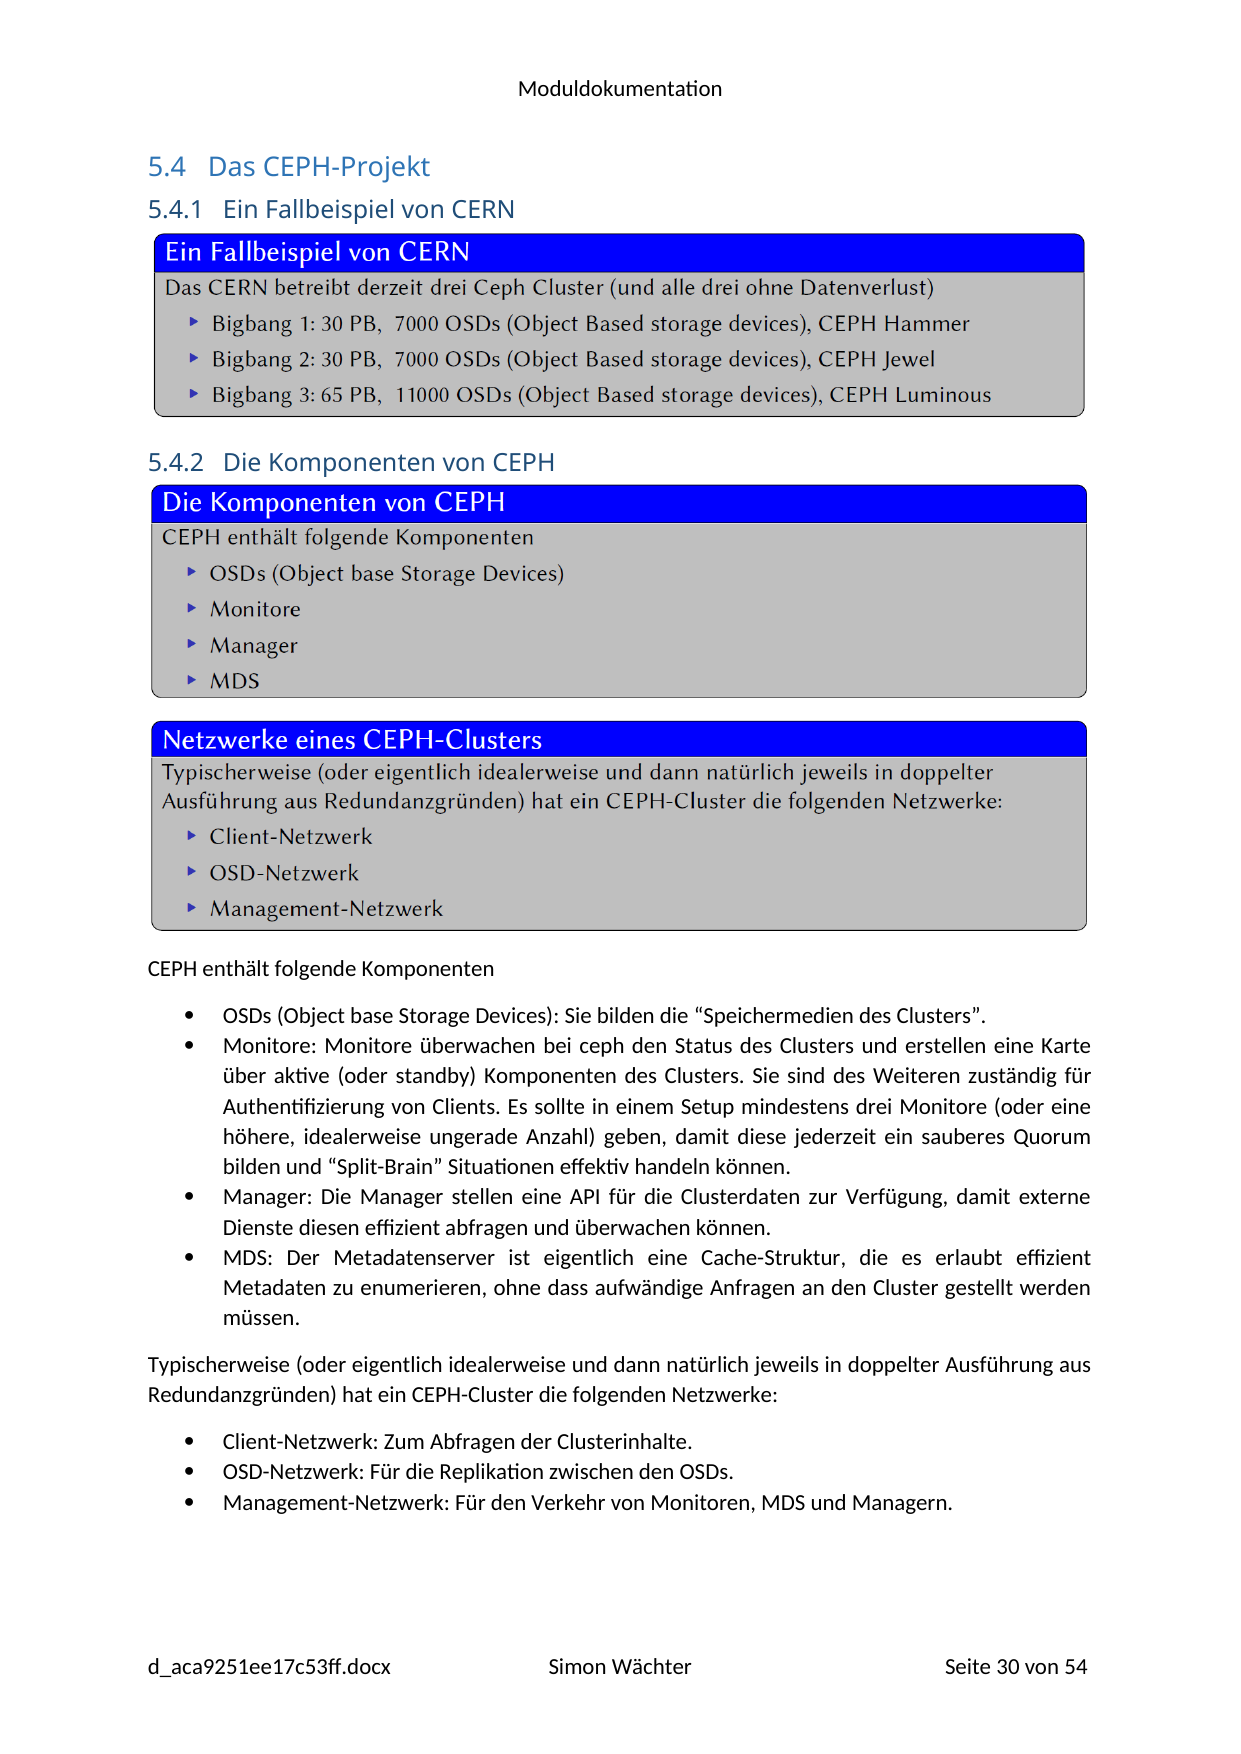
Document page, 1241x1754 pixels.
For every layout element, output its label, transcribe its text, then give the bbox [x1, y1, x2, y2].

list OSD-Netzwerk: Für die Replikation zwischen den OSDs. [185, 1457, 1093, 1486]
text CEPH enthält folgende Komponenten [148, 954, 1093, 982]
list Manager: Die Manager stellen eine API für die Clusterdaten zur Verfügung, damit externe Dienste diesen effizient abfragen und überwachen können. [185, 1182, 1093, 1241]
subtitle Das CEPH-Projekt [148, 148, 1093, 184]
list Client-Netzwerk: Zum Abfragen der Clusterinhalte. [185, 1427, 1093, 1455]
list Management-Netzwerk: Für den Verkehr von Monitoren, MDS und Managern. [185, 1488, 1093, 1516]
list Monitore: Monitore überwachen bei ceph den Status des Clusters und erstellen eine Karte über aktive (oder standby) Komponenten des Clusters. Sie sind des Weiteren zuständig für Authentifizierung von Clients. Es sollte in einem Setup mindestens drei Monitore (oder eine höhere, idealerweise ungerade Anzahl) geben, damit diese jederzeit ein sauberes Quorum bilden und “Split-Brain” Situationen effektiv handeln können. [185, 1031, 1093, 1180]
picture [147, 228, 1093, 426]
picture [147, 481, 1093, 936]
list OSDs (Object base Storage Devices): Sie bilden die “Speichermedien des Clusters”. [185, 1001, 1093, 1029]
subtitle Ein Fallbeispiel von CERN [148, 192, 1093, 226]
text Typischerweise (oder eigentlich idealerweise und dann natürlich jeweils in doppelter Ausführung aus Redundanzgründen) hat ein CEPH-Cluster die folgenden Netzwerke: [148, 1350, 1093, 1408]
subtitle Die Komponenten von CEPH [148, 444, 1093, 478]
list MDS: Der Metadatenserver ist eigentlich eine Cache-Struktur, die es erlaubt effizient Metadaten zu enumerieren, ohne dass aufwändige Anfragen an den Cluster gestellt werden müssen. [185, 1243, 1093, 1331]
